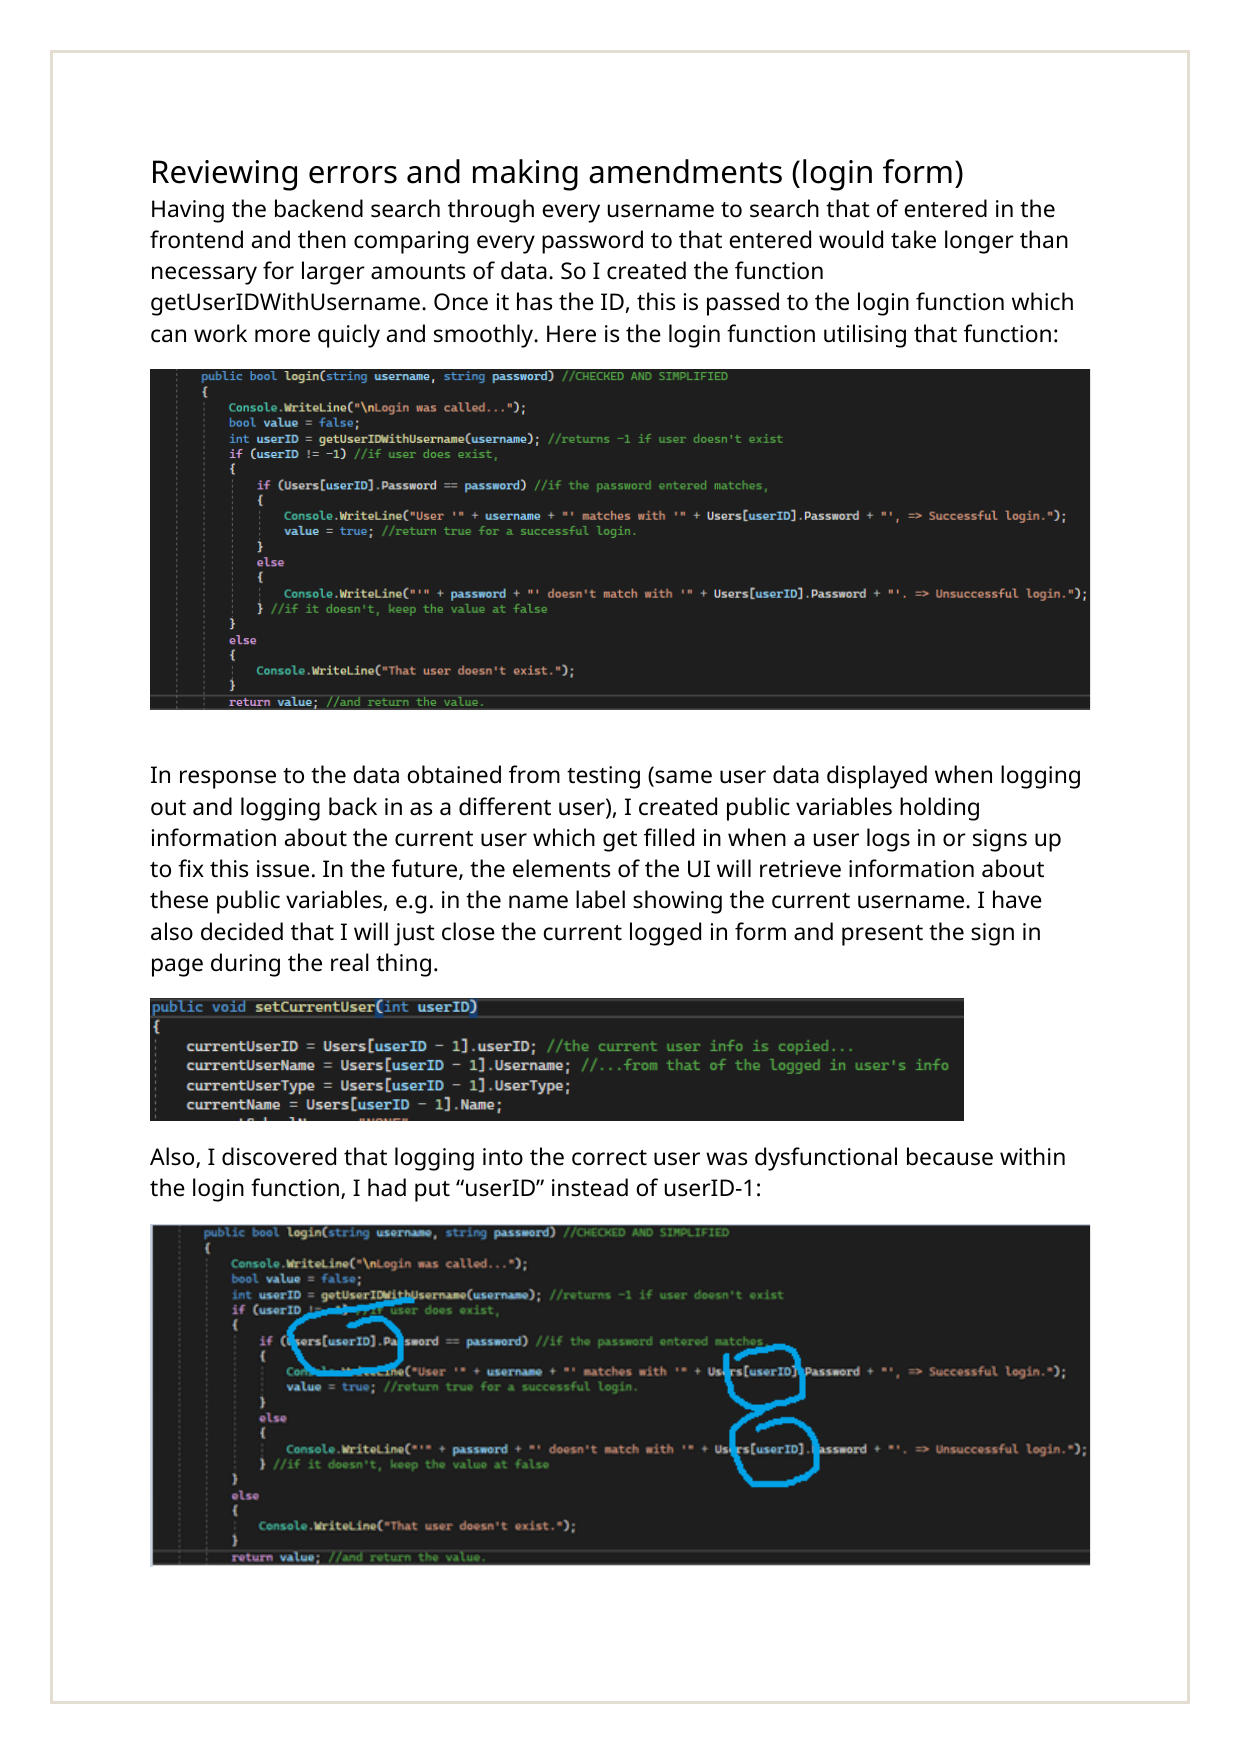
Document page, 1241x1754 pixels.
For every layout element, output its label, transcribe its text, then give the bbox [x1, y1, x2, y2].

text In response to the data obtained from testing (same user data displayed when logging out and logging back in as a different user), I created public variables holding information about the current user which get filled in when a user logs in or signs up to fix this issue. In the future, the elements of the UI will retrieve information about these public variables, e.g. in the name label showing the current username. I have also decided that I will just close the current logged in form and present the sign in page during the real thing. [150, 759, 1090, 978]
text Also, I discovered that logging into the correct user was dysfunctional because within the login function, I had put “userID” instead of userID-1: [150, 1141, 1090, 1203]
text Reviewing errors and making amendments (login form) Having the backend search through every username to search that of entered in the frontend and then comparing every password to that entered would take longer than necessary for larger amounts of data. So I created the function getUserIDWithUsername. Once it has the ID, this is passed to the login function which can work more quicly and smoothly. Here is the login function utilising that function: [150, 150, 1090, 349]
picture [150, 998, 964, 1121]
picture [150, 369, 1091, 710]
picture [150, 1224, 1091, 1567]
